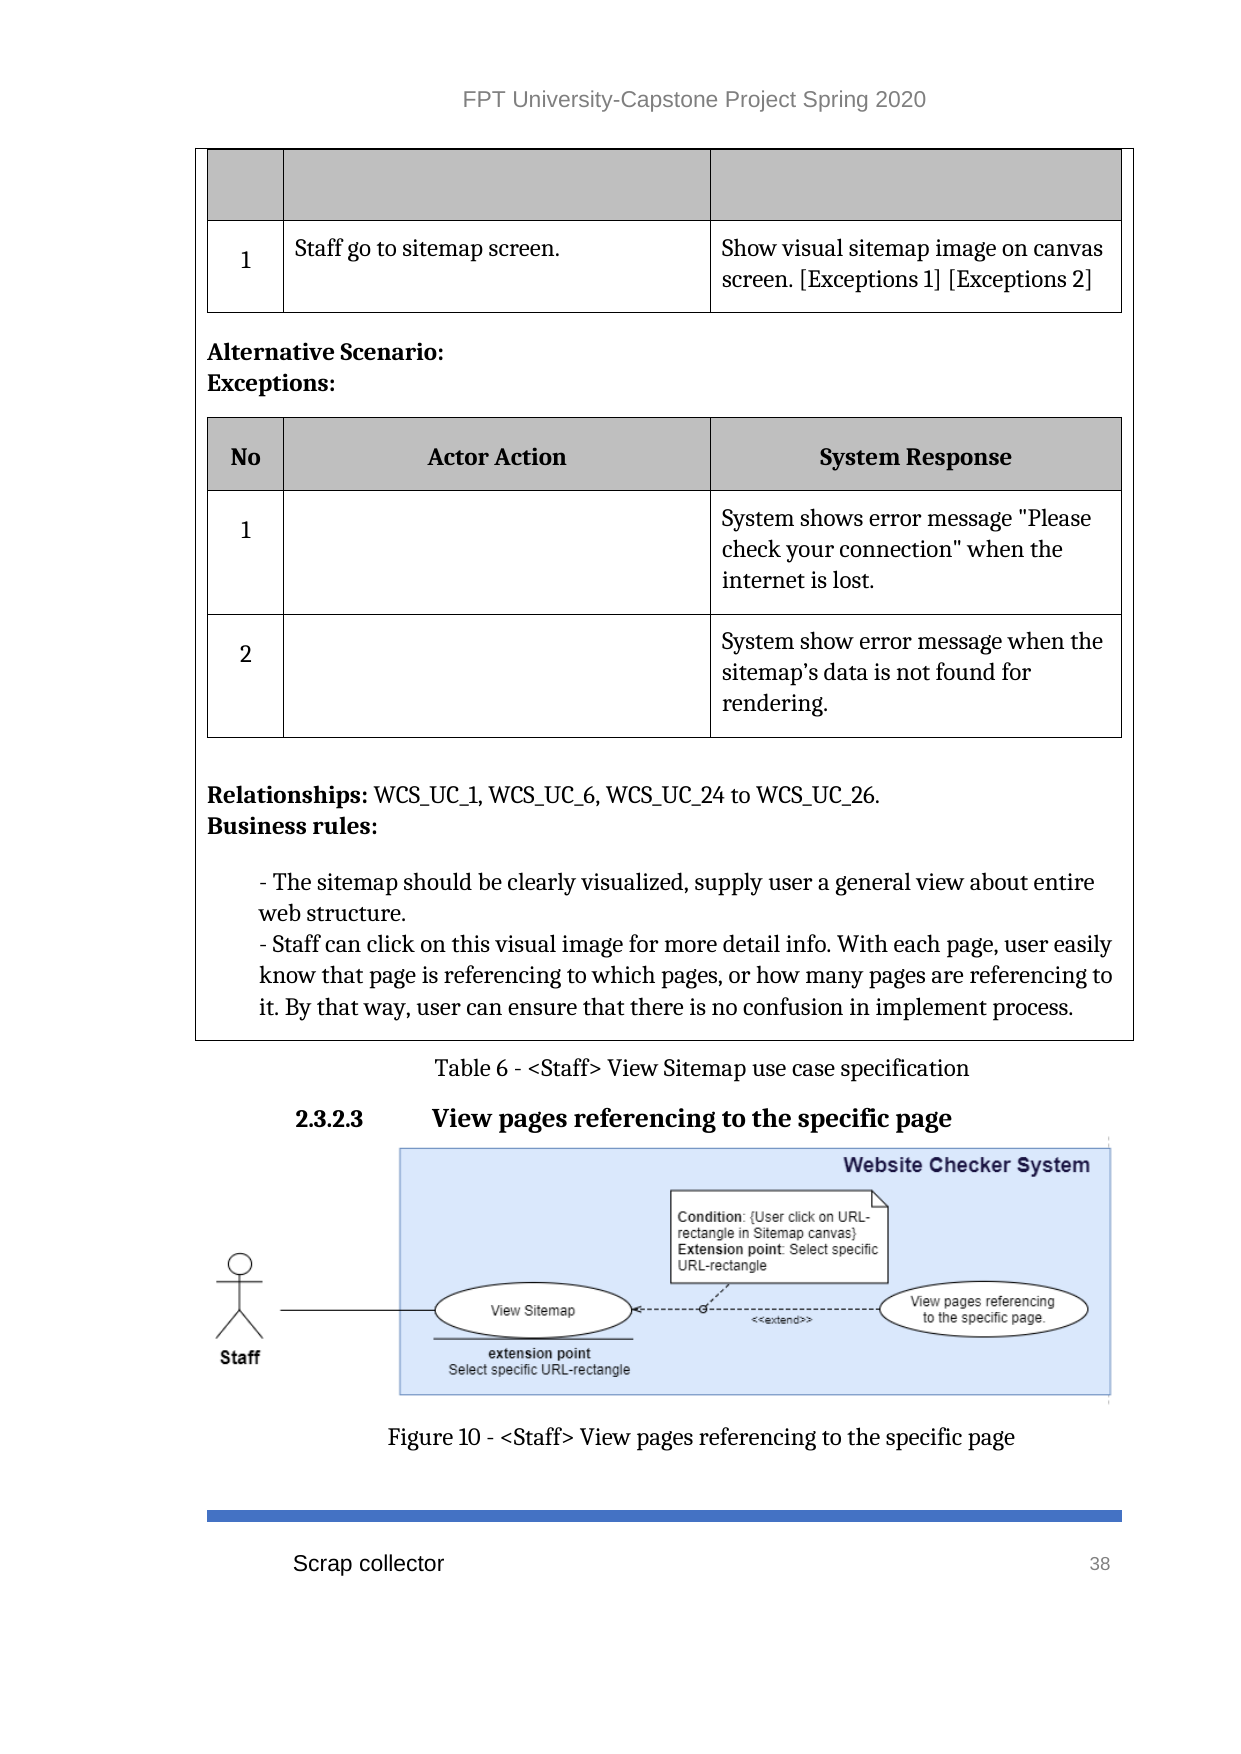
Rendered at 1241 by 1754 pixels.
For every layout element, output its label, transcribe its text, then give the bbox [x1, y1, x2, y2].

text Figure 10 - <Staff> View pages referencing to the specific page [207, 1423, 1122, 1452]
list View pages referencing to the specific page [295, 1103, 1122, 1134]
picture [206, 1134, 1122, 1407]
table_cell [196, 149, 1133, 1040]
